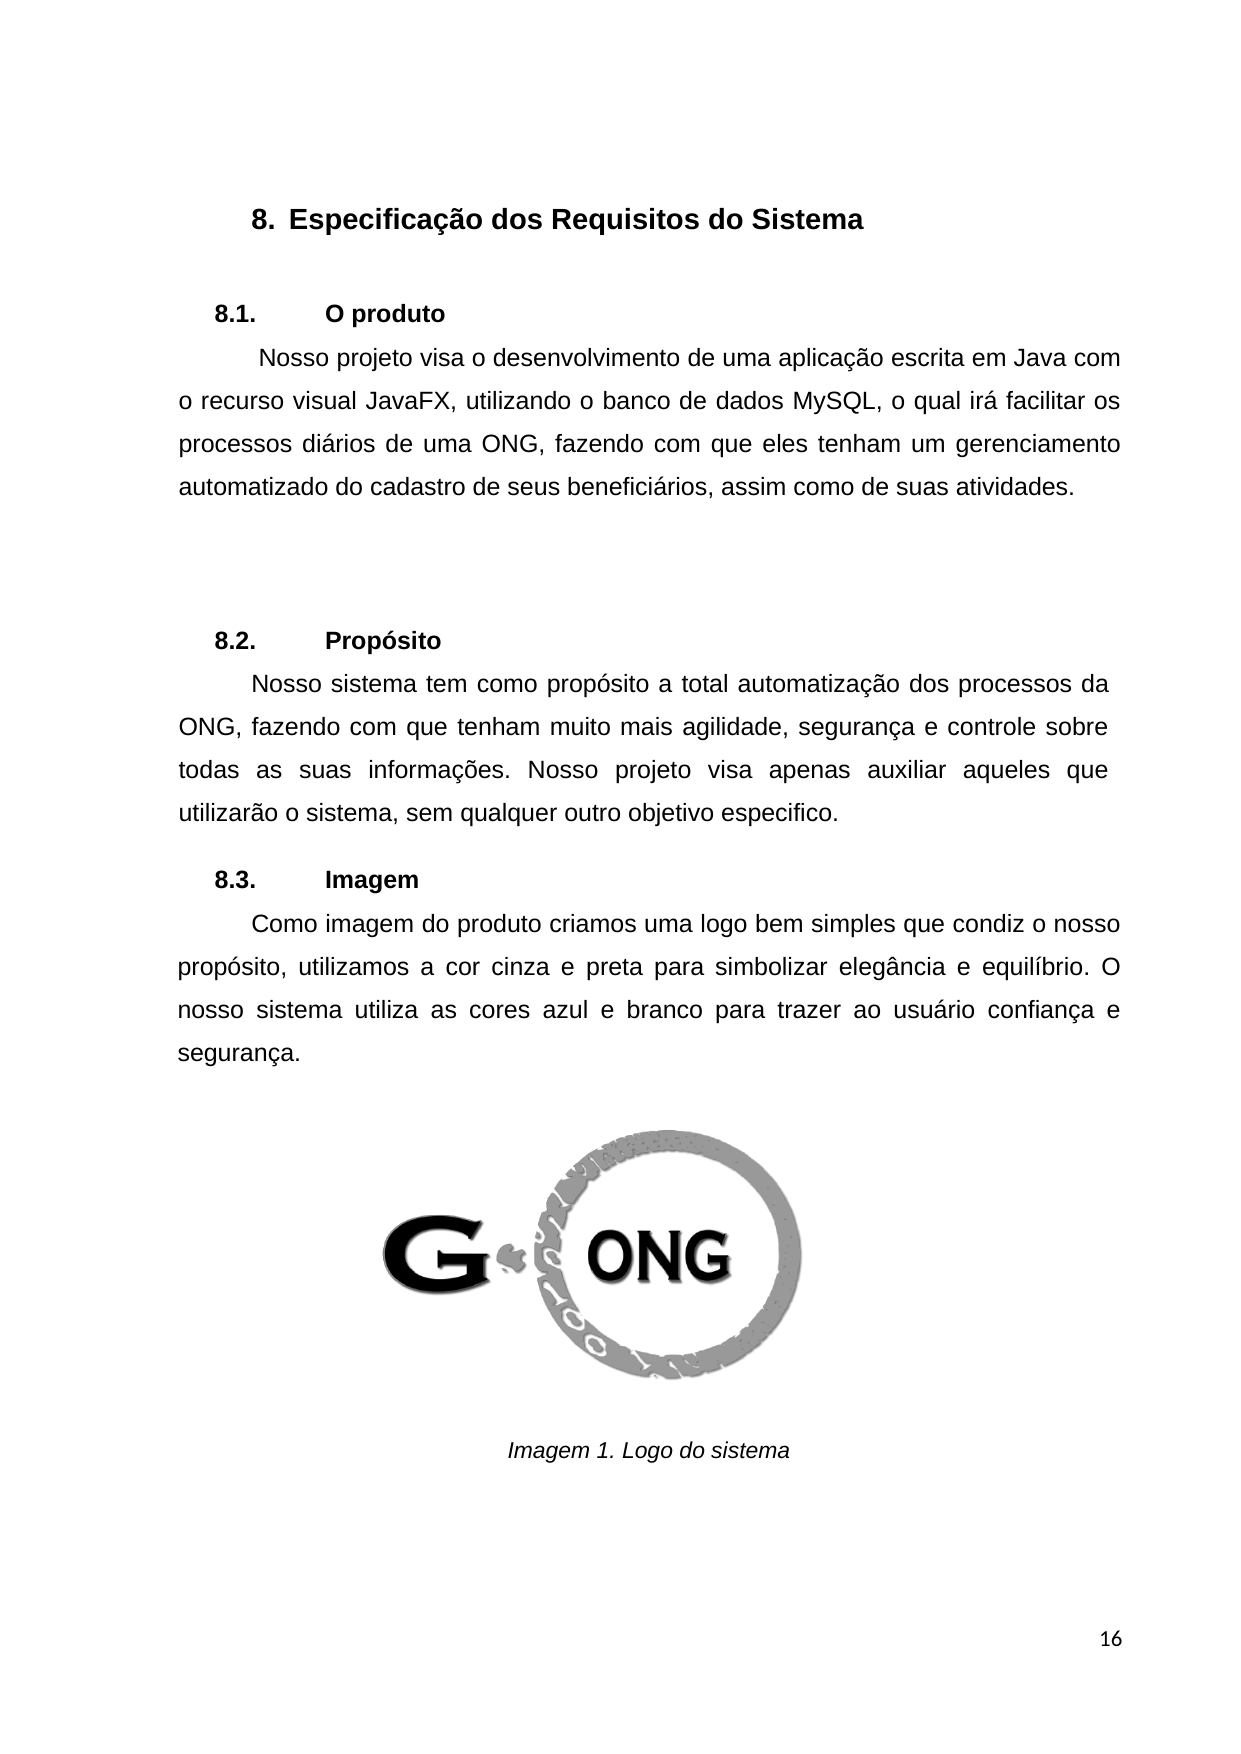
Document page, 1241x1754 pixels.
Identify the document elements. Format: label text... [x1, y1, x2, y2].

subtitle Especificação dos Requisitos do Sistema [251, 202, 1122, 236]
text Como imagem do produto criamos uma logo bem simples que condiz o nosso propósito, utilizamos a cor cinza e preta para simbolizar elegância e equilíbrio. O nosso sistema utiliza as cores azul e branco para trazer ao usuário confiança e segurança. [177, 908, 1122, 1067]
text Nosso sistema tem como propósito a total automatização dos processos da ONG, fazendo com que tenham muito mais agilidade, segurança e controle sobre todas as suas informações. Nosso projeto visa apenas auxiliar aqueles que utilizarão o sistema, sem qualquer outro objetivo especifico. [178, 669, 1110, 827]
subtitle O produto [214, 299, 1122, 328]
picture [342, 1097, 841, 1402]
subtitle Imagem 1. Logo do sistema [177, 1437, 1122, 1463]
text Nosso projeto visa o desenvolvimento de uma aplicação escrita em Java com o recurso visual JavaFX, utilizando o banco de dados MySQL, o qual irá facilitar os processos diários de uma ONG, fazendo com que eles tenham um gerenciamento automatizado do cadastro de seus beneficiários, assim como de suas atividades. [178, 342, 1122, 501]
subtitle Propósito [214, 626, 1122, 654]
subtitle Imagem [214, 865, 1122, 894]
